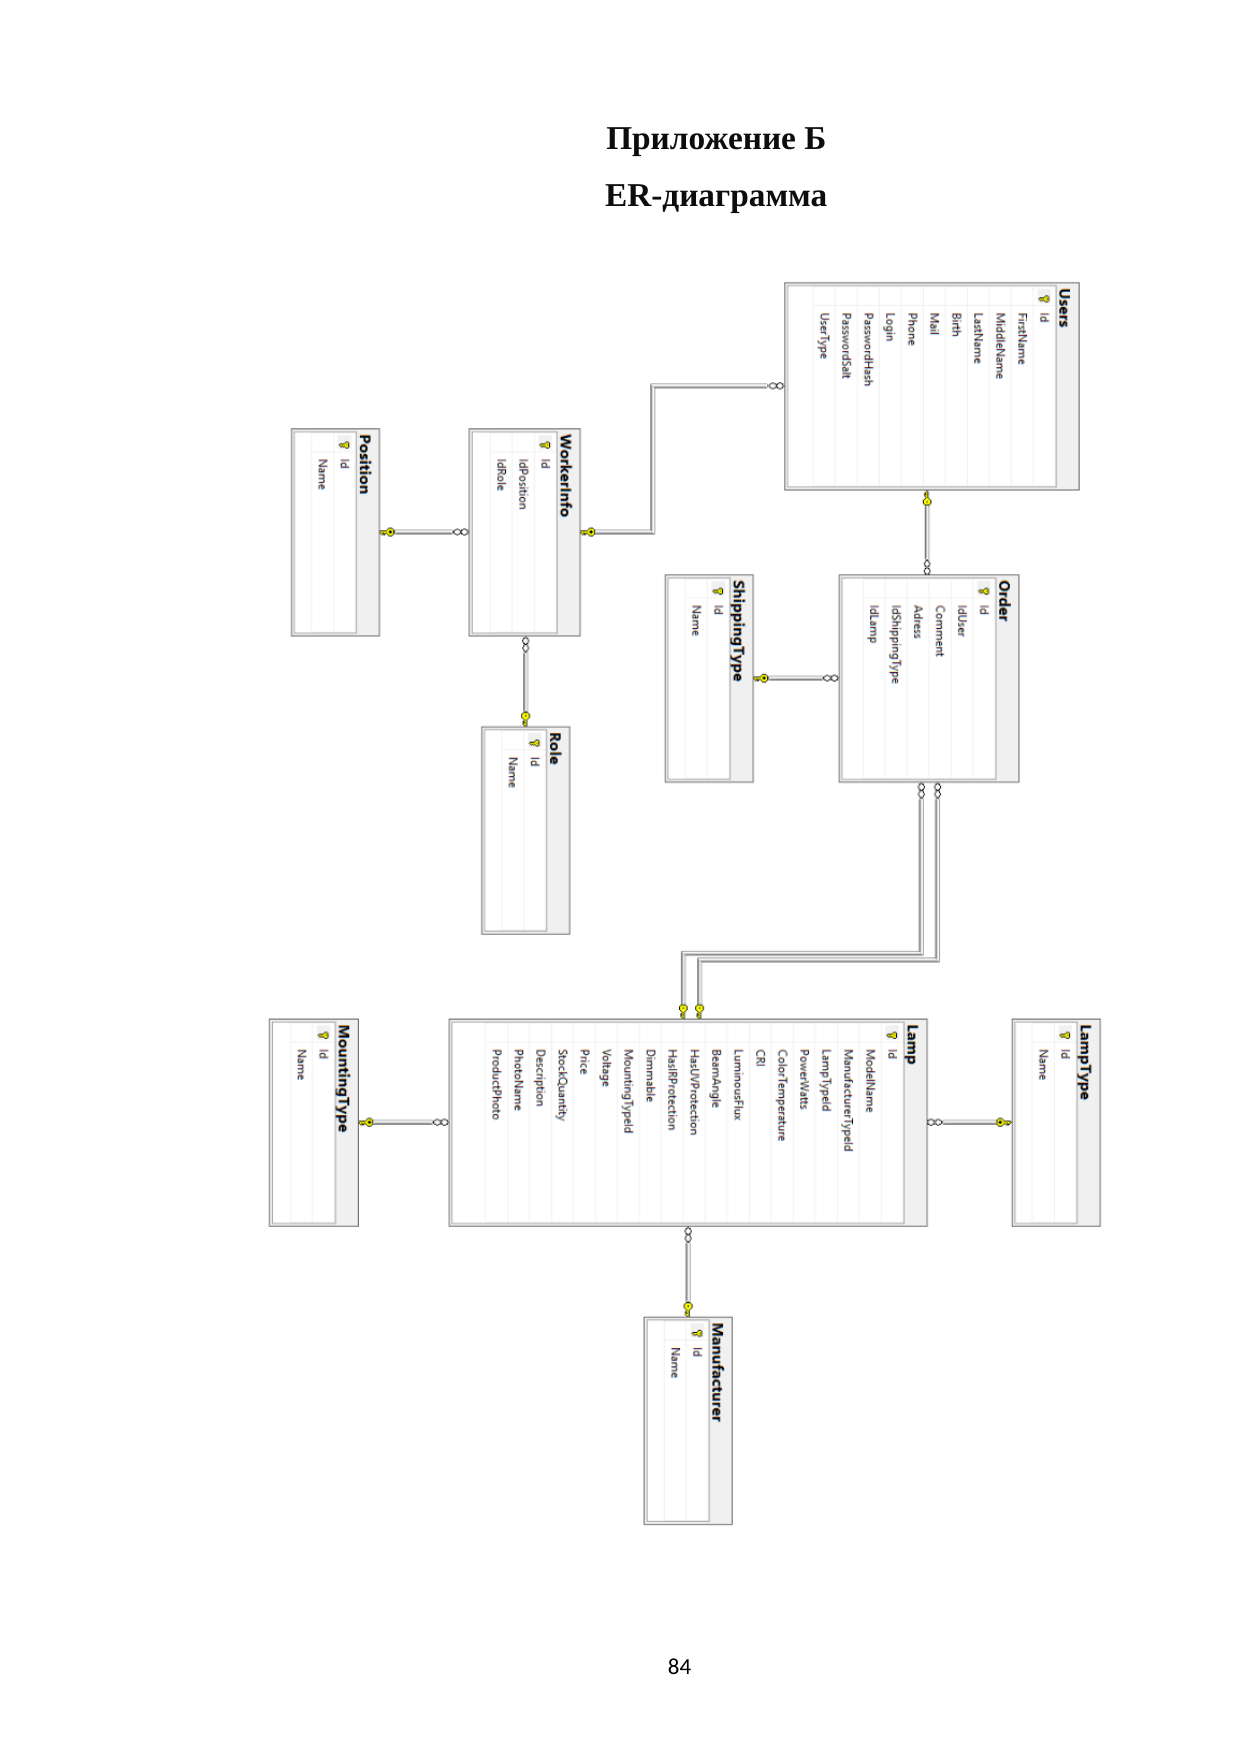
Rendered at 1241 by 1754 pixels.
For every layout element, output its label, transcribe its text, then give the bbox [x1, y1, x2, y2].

picture [260, 235, 1142, 1536]
text ER-диаграмма [177, 176, 1181, 214]
text Приложение Б [251, 118, 1181, 156]
